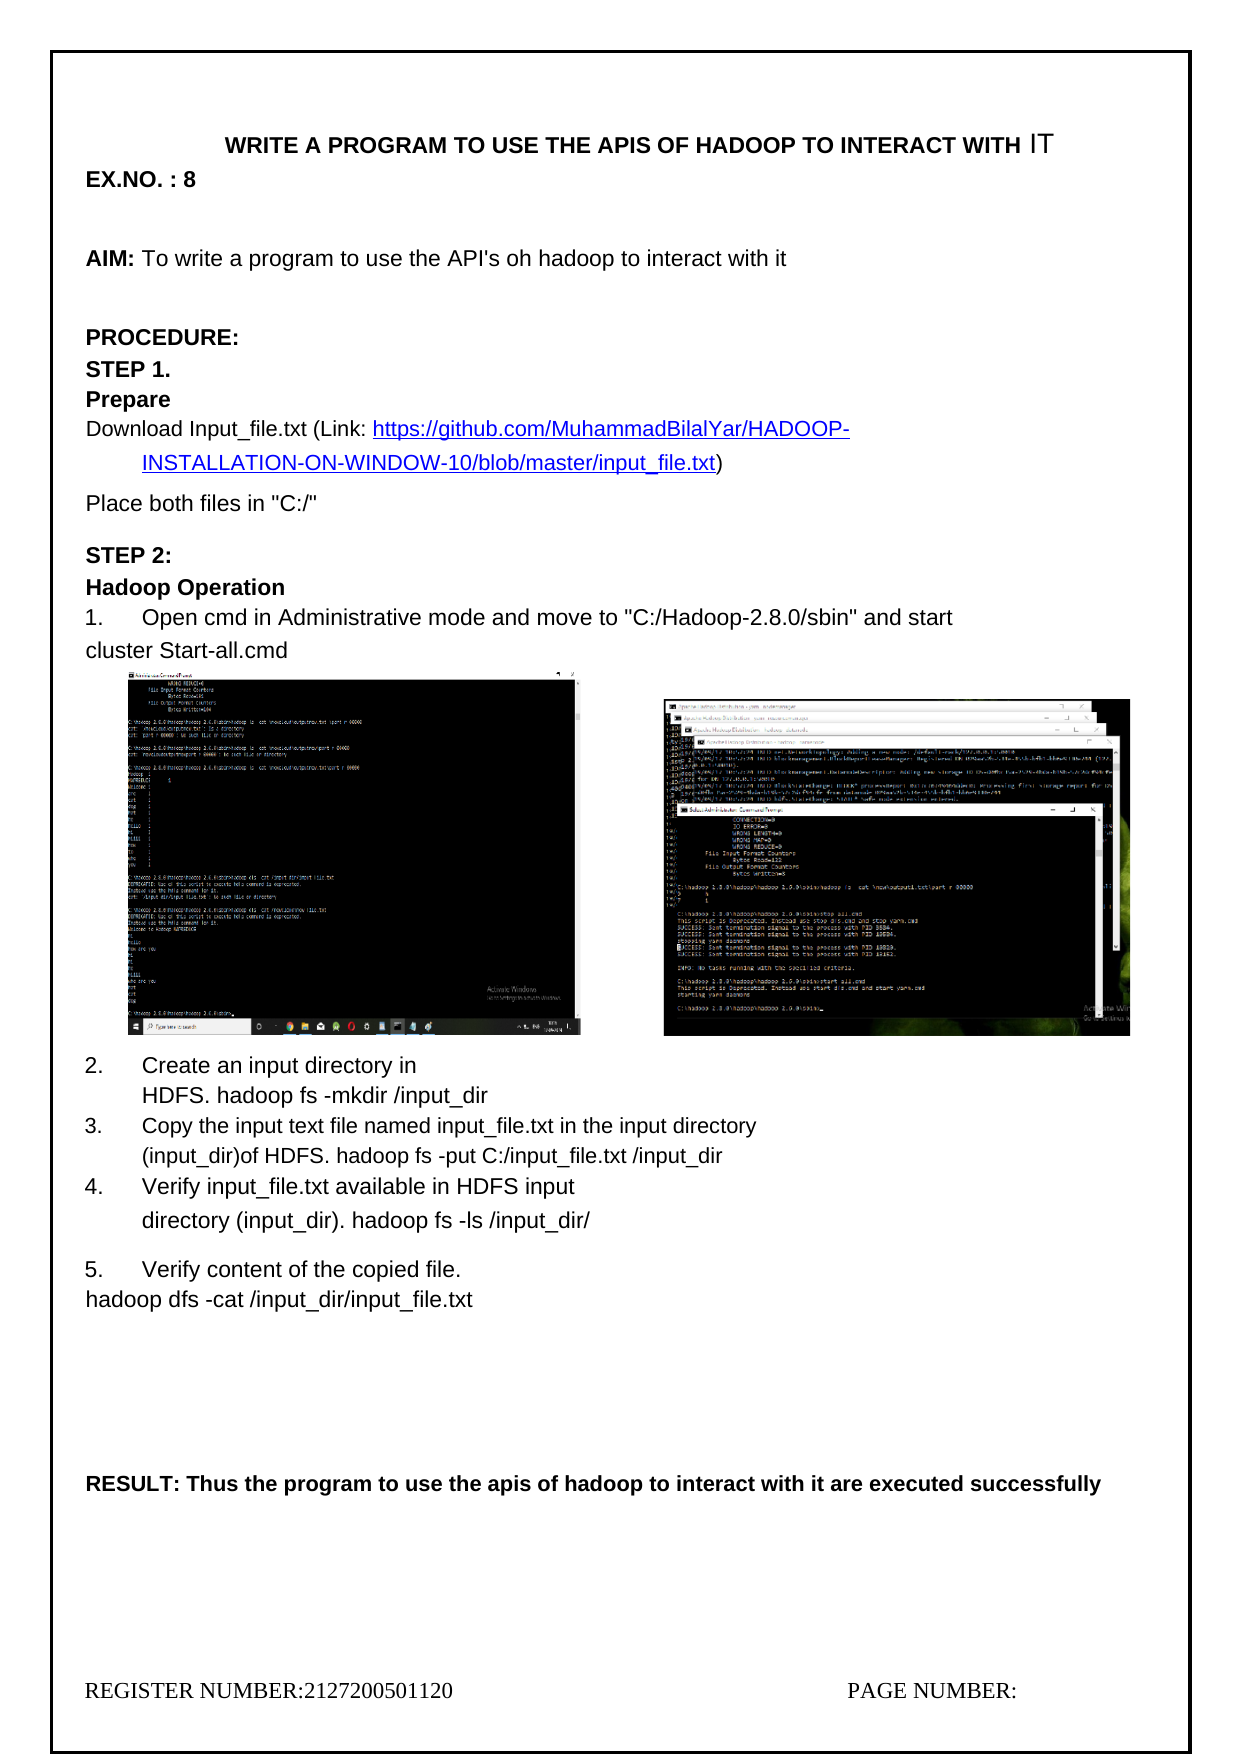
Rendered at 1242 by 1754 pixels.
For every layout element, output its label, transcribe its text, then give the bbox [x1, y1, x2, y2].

text STEP 1. [85, 356, 1144, 382]
list Copy the input text file named input_file.txt in the input directory (input_dir)of HDFS. hadoop fs -put C:/input_file.txt /input_dir [84, 1113, 785, 1168]
list Verify content of the copied file. [84, 1256, 1144, 1282]
text Hadoop Operation [85, 574, 1144, 600]
text PROCEDURE: [85, 324, 1144, 350]
text Place both files in "C:/" [85, 490, 1144, 516]
text Download Input_file.txt (Link: https://github.com/MuhammadBilalYar/HADOOP-INSTALLATION-ON-WINDOW-10/blob/master/input_file.txt) [86, 416, 883, 475]
text WRITE A PROGRAM TO USE THE APIS OF HADOOP TO INTERACT WITH IT [84, 127, 1054, 159]
list Open cmd in Administrative mode and move to "C:/Hadoop-2.8.0/sbin" and start cluster Start-all.cmd [84, 604, 1023, 663]
text EX.NO. : 8 [85, 166, 1144, 192]
text Prepare [85, 386, 1144, 412]
list Verify input_file.txt available in HDFS input directory (input_dir). hadoop fs -ls /input_dir/ [84, 1173, 667, 1234]
list Create an input directory in HDFS. hadoop fs -mkdir /input_dir [84, 1052, 492, 1108]
text RESULT: Thus the program to use the apis of hadoop to interact with it are executed successfully [85, 1471, 1144, 1496]
text hadoop dfs -cat /input_dir/input_file.txt [85, 1286, 1144, 1313]
text STEP 2: [85, 542, 1144, 568]
text AIM: To write a program to use the API's oh hadoop to interact with it [85, 245, 1144, 271]
picture [128, 672, 1130, 1036]
